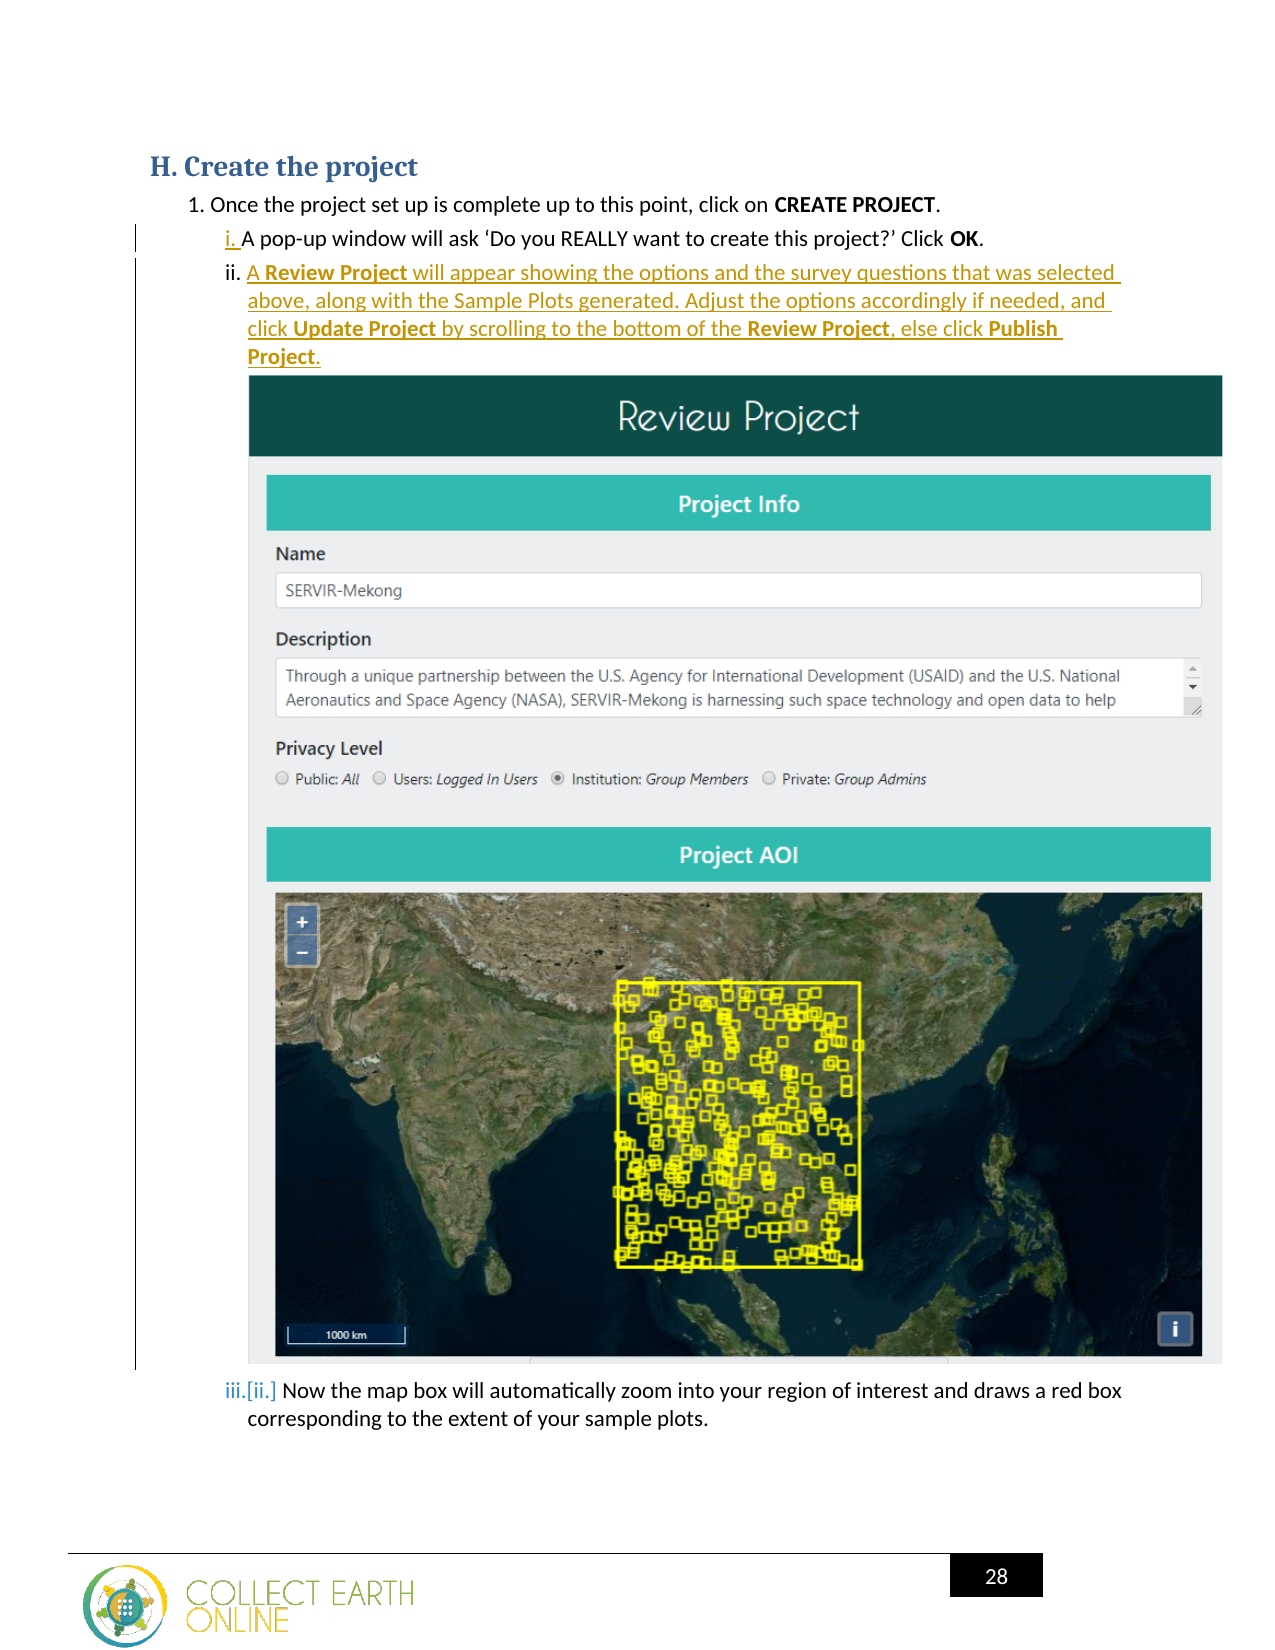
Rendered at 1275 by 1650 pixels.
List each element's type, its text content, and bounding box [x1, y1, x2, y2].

list Now the map box will automatically zoom into your region of interest and draws a red box corresponding to the extent of your sample plots. [225, 1376, 1125, 1432]
picture [80, 1561, 415, 1650]
list A pop-up window will ask ‘Do you REALLY want to create this project?’ Click OK. [225, 224, 1125, 252]
picture [247, 370, 1223, 1364]
list Once the project set up is complete up to this point, click on CREATE PROJECT. [187, 190, 1125, 218]
list Create the project [150, 150, 1125, 183]
